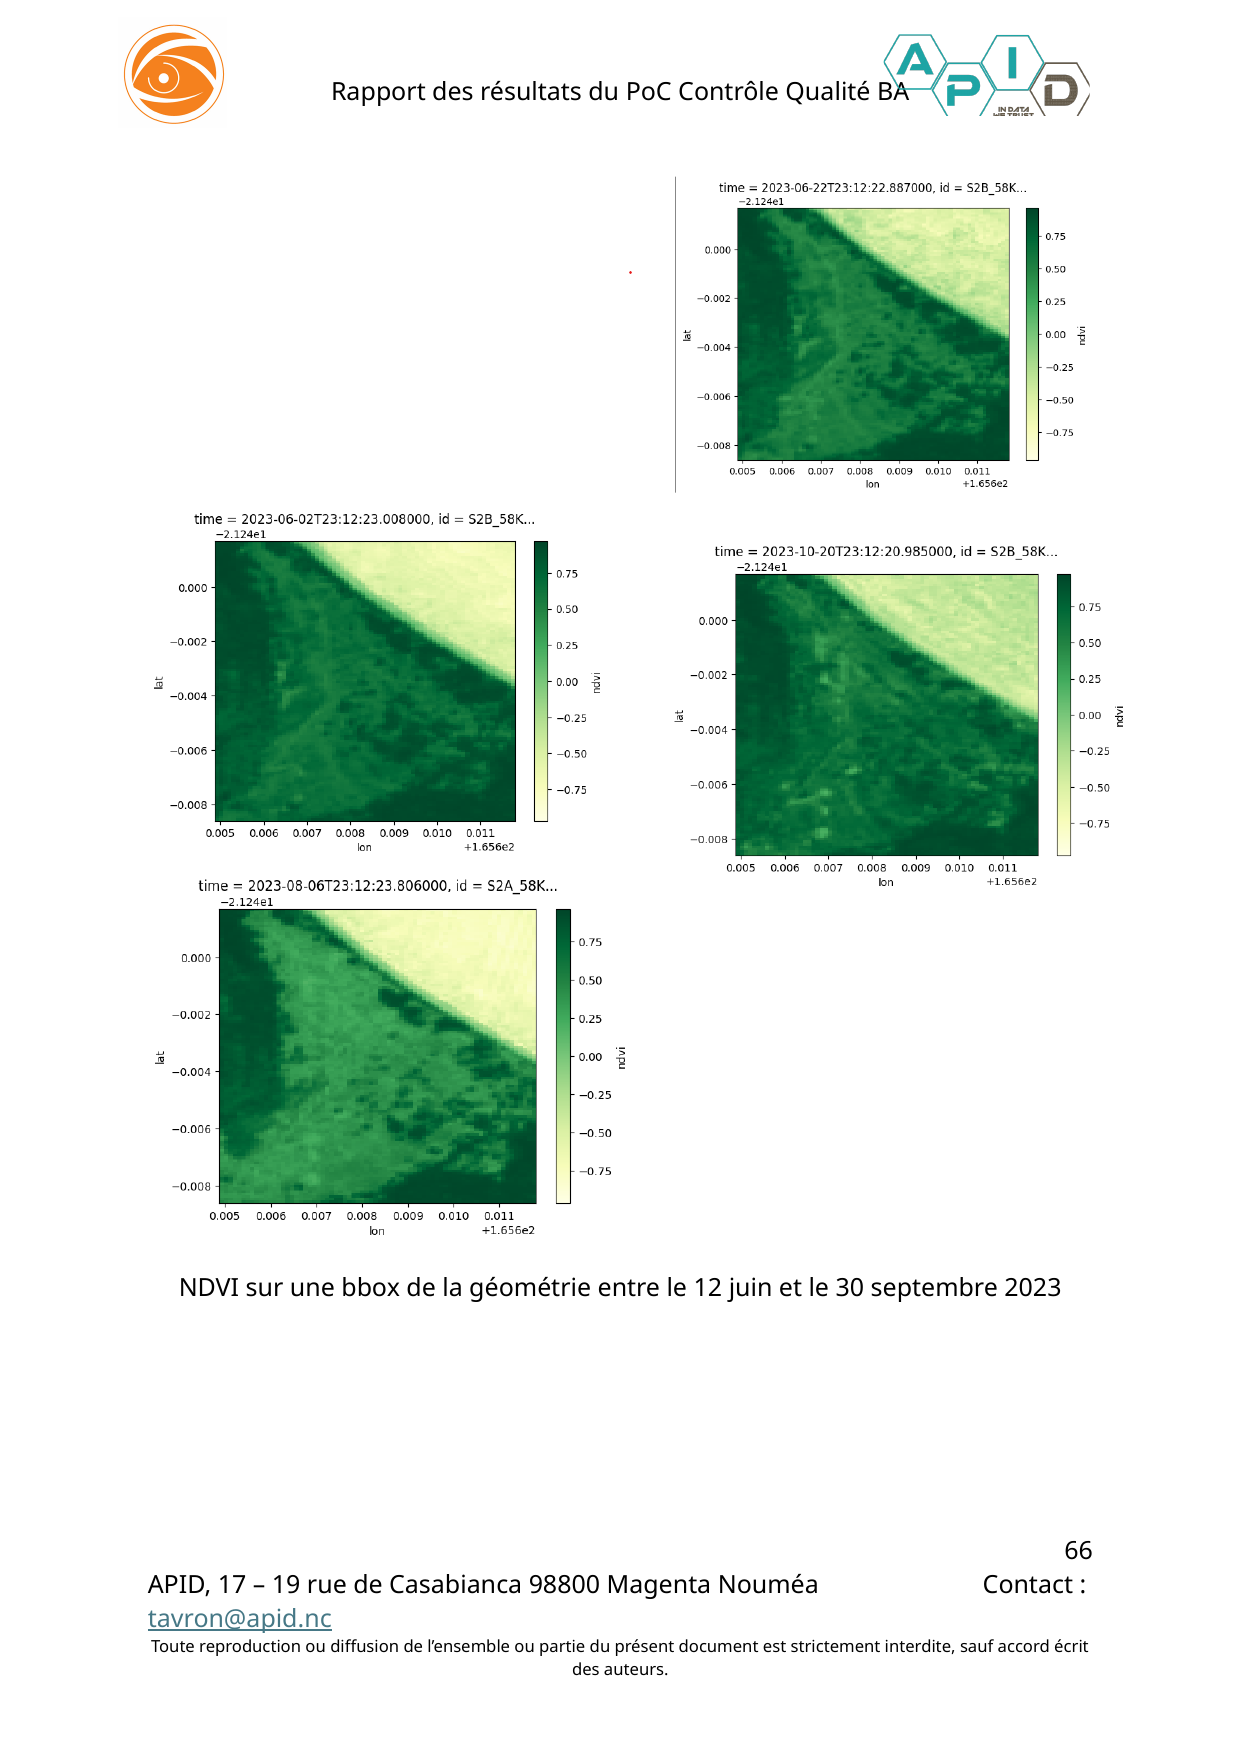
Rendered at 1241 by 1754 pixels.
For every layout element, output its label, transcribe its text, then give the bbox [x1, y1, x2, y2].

picture [147, 872, 634, 1241]
picture [628, 176, 1091, 493]
picture [147, 506, 607, 860]
picture [883, 34, 1090, 116]
text NDVI sur une bbox de la géométrie entre le 12 juin et le 30 septembre 2023 [148, 1270, 1093, 1304]
picture [668, 540, 1128, 891]
